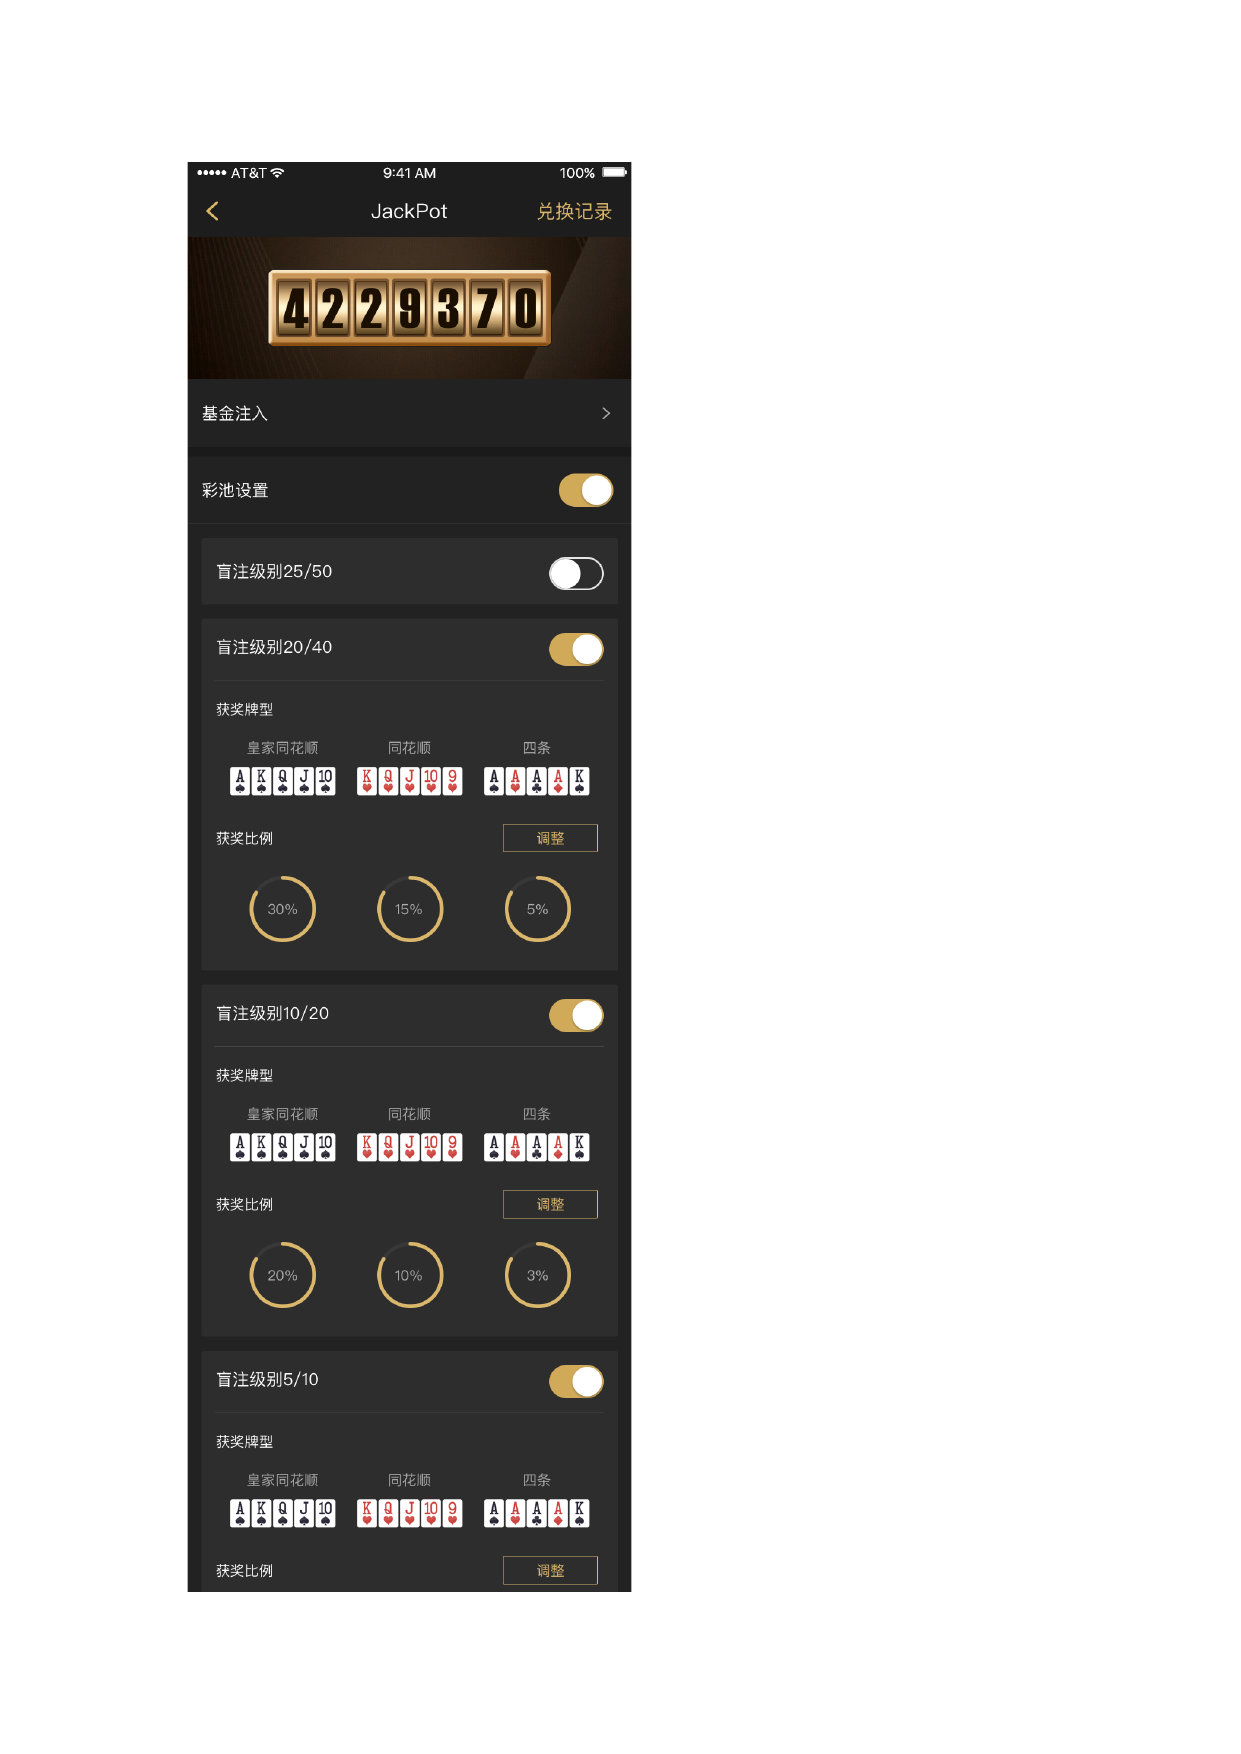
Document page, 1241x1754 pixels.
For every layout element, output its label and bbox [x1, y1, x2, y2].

picture [187, 162, 632, 1592]
